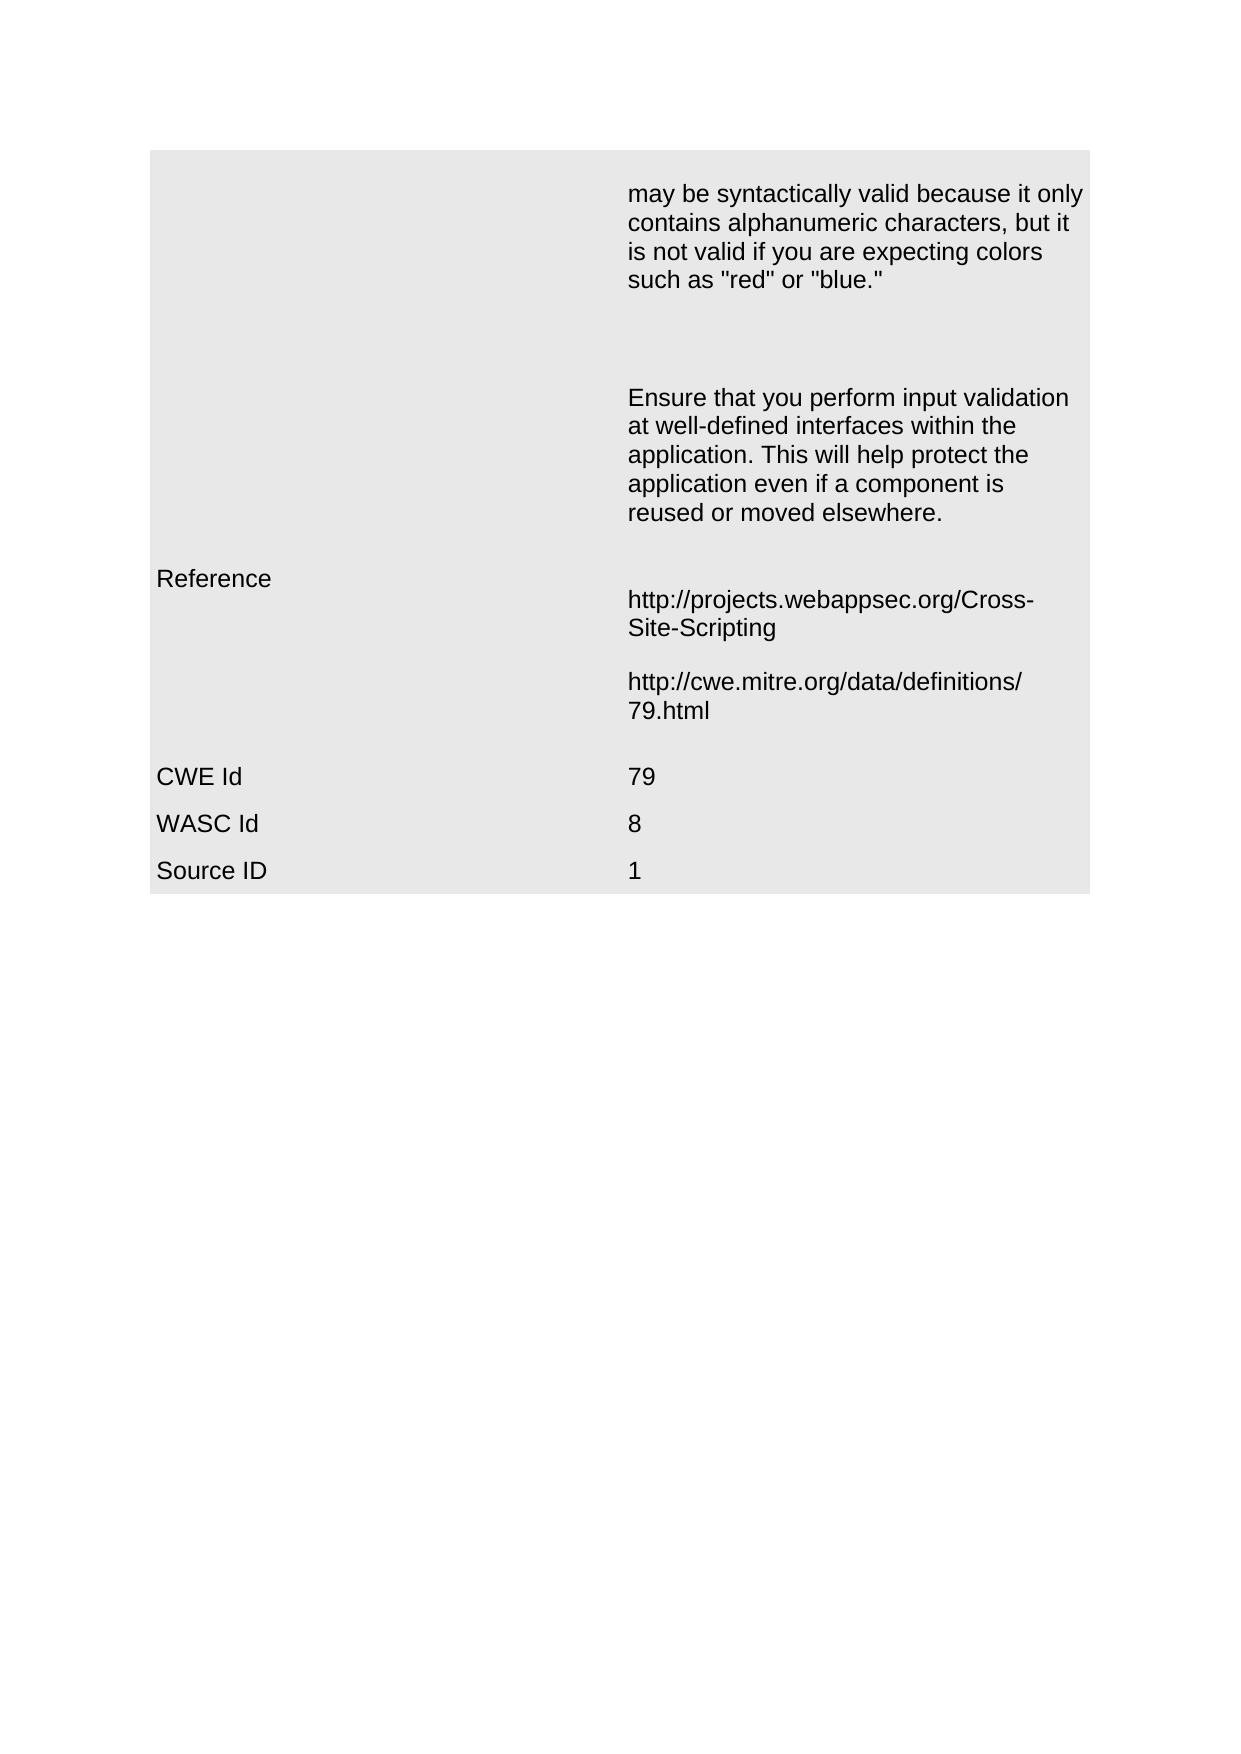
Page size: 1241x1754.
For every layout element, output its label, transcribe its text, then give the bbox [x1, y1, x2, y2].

table_cell CWE Id [150, 754, 621, 801]
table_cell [621, 150, 1090, 556]
table_cell WASC Id [150, 801, 621, 848]
table_cell Source ID [150, 848, 621, 894]
table_cell Reference [150, 556, 621, 754]
table_cell http://projects.webappsec.org/Cross-Site-Scripting http://cwe.mitre.org/data/definitions/79.html [621, 556, 1090, 754]
table_cell 8 [621, 801, 1090, 848]
table_cell 1 [621, 848, 1090, 894]
table_cell 79 [621, 754, 1090, 801]
table_cell Solution [150, 150, 621, 556]
